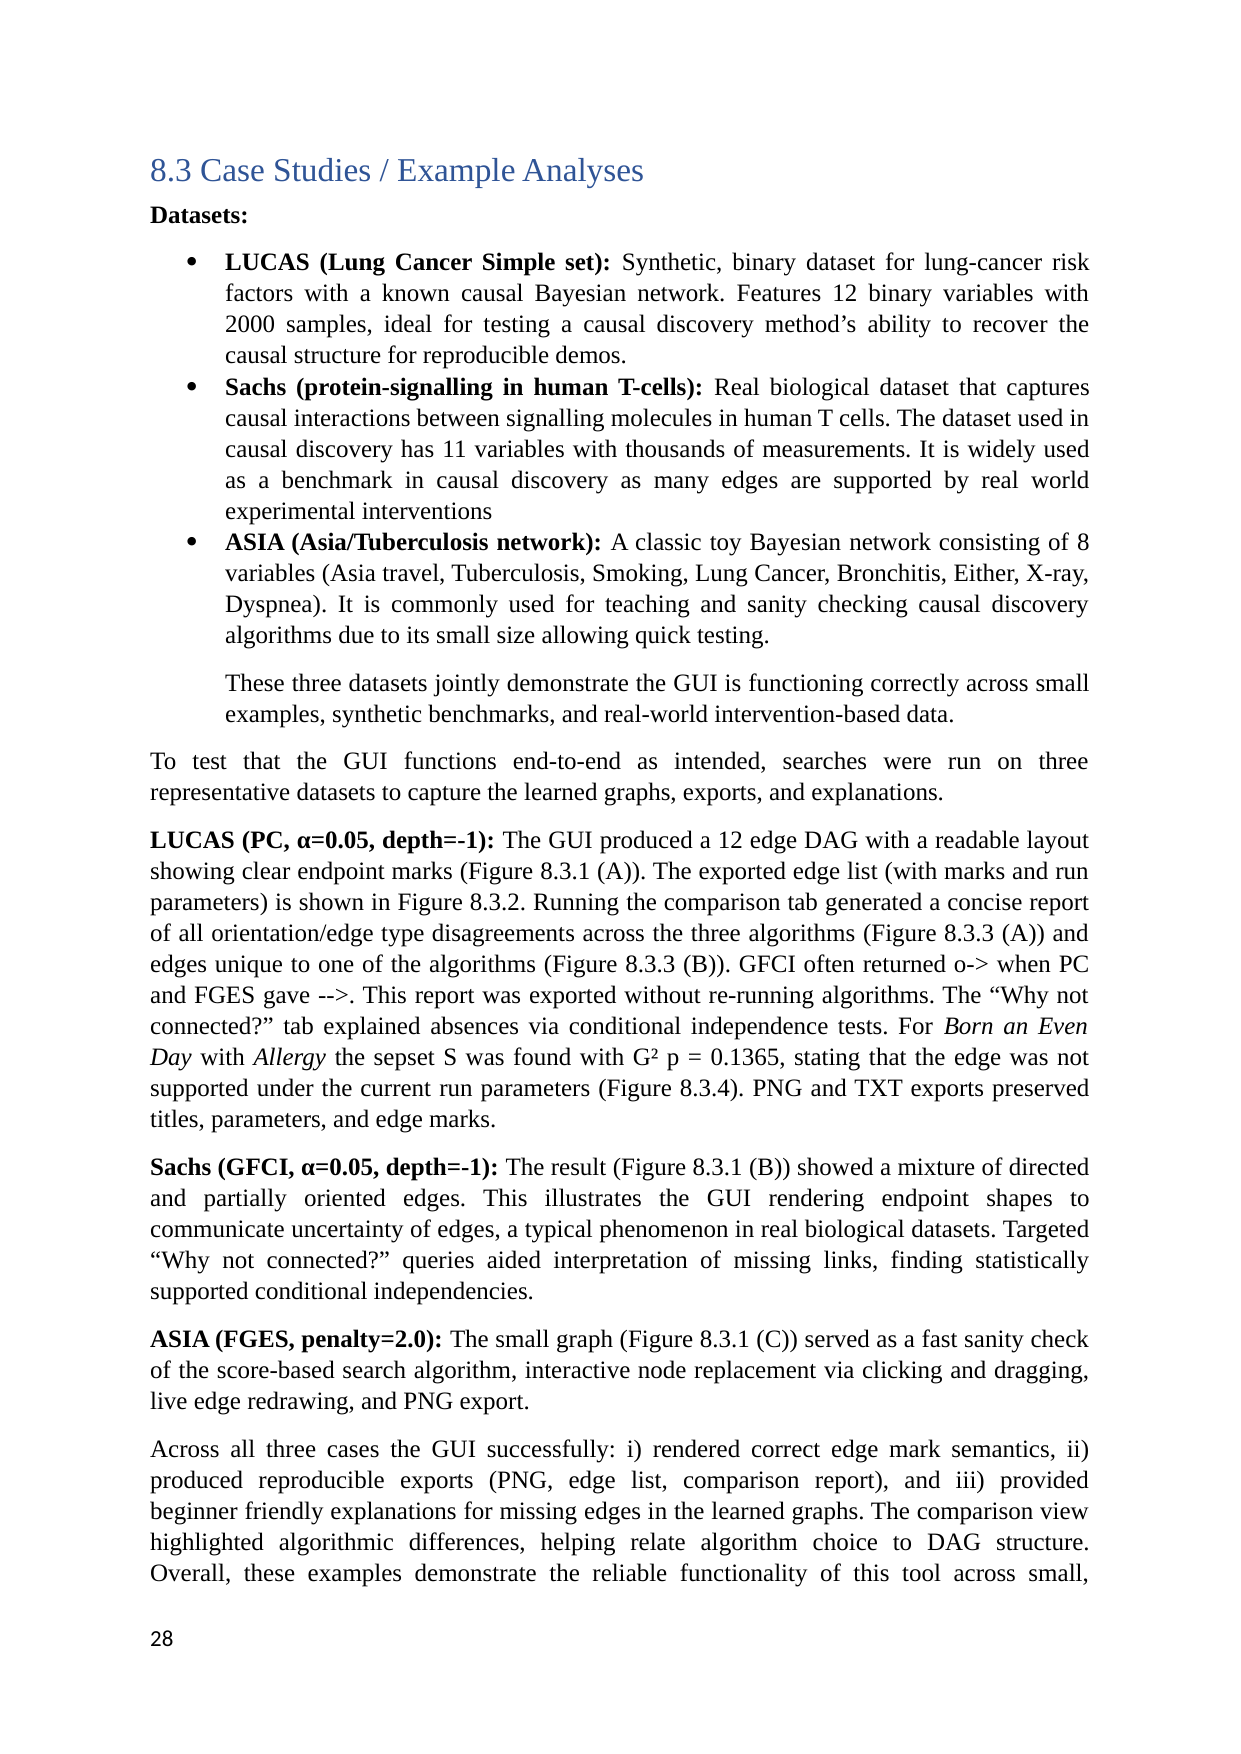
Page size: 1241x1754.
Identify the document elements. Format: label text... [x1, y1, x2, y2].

list Sachs (protein-signalling in human T-cells): Real biological dataset that captures causal interactions between signalling molecules in human T cells. The dataset used in causal discovery has 11 variables with thousands of measurements. It is widely used as a benchmark in causal discovery as many edges are supported by real world experimental interventions [187, 372, 1090, 524]
list ASIA (Asia/Tuberculosis network): A classic toy Bayesian network consisting of 8 variables (Asia travel, Tuberculosis, Smoking, Lung Cancer, Bronchitis, Either, X-ray, Dyspnea). It is commonly used for teaching and sanity checking causal discovery algorithms due to its small size allowing quick testing. [187, 527, 1090, 649]
text ASIA (FGES, penalty=2.0): The small graph (Figure 8.3.1 (C)) served as a fast sanity check of the score-based search algorithm, interactive node replacement via clicking and dragging, live edge redrawing, and PNG export. [150, 1324, 1090, 1415]
text To test that the GUI functions end-to-end as intended, searches were run on three representative datasets to capture the learned graphs, exports, and explanations. [150, 746, 1090, 806]
text LUCAS (PC, α=0.05, depth=-1): The GUI produced a 12 edge DAG with a readable layout showing clear endpoint marks (Figure 8.3.1 (A)). The exported edge list (with marks and run parameters) is shown in Figure 8.3.2. Running the comparison tab generated a concise report of all orientation/edge type disagreements across the three algorithms (Figure 8.3.3 (A)) and edges unique to one of the algorithms (Figure 8.3.3 (B)). GFCI often returned o-> when PC and FGES gave -->. This report was exported without re-running algorithms. The “Why not connected?” tab explained absences via conditional independence tests. For Born an Even Day with Allergy the sepset S was found with G² p = 0.1365, stating that the edge was not supported under the current run parameters (Figure 8.3.4). PNG and TXT exports preserved titles, parameters, and edge marks. [150, 825, 1090, 1133]
text These three datasets jointly demonstrate the GUI is functioning correctly across small examples, synthetic benchmarks, and real-world intervention-based data. [225, 668, 1090, 727]
text Datasets: [150, 200, 1090, 228]
text Sachs (GFCI, α=0.05, depth=-1): The result (Figure 8.3.1 (B)) showed a mixture of directed and partially oriented edges. This illustrates the GUI rendering endpoint shapes to communicate uncertainty of edges, a typical phenomenon in real biological datasets. Targeted “Why not connected?” queries aided interpretation of missing links, finding statistically supported conditional independencies. [150, 1152, 1090, 1305]
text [150, 1434, 1090, 1587]
subtitle 8.3 Case Studies / Example Analyses [150, 150, 1090, 188]
list LUCAS (Lung Cancer Simple set): Synthetic, binary dataset for lung-cancer risk factors with a known causal Bayesian network. Features 12 binary variables with 2000 samples, ideal for testing a causal discovery method’s ability to recover the causal structure for reproducible demos. [187, 247, 1090, 369]
